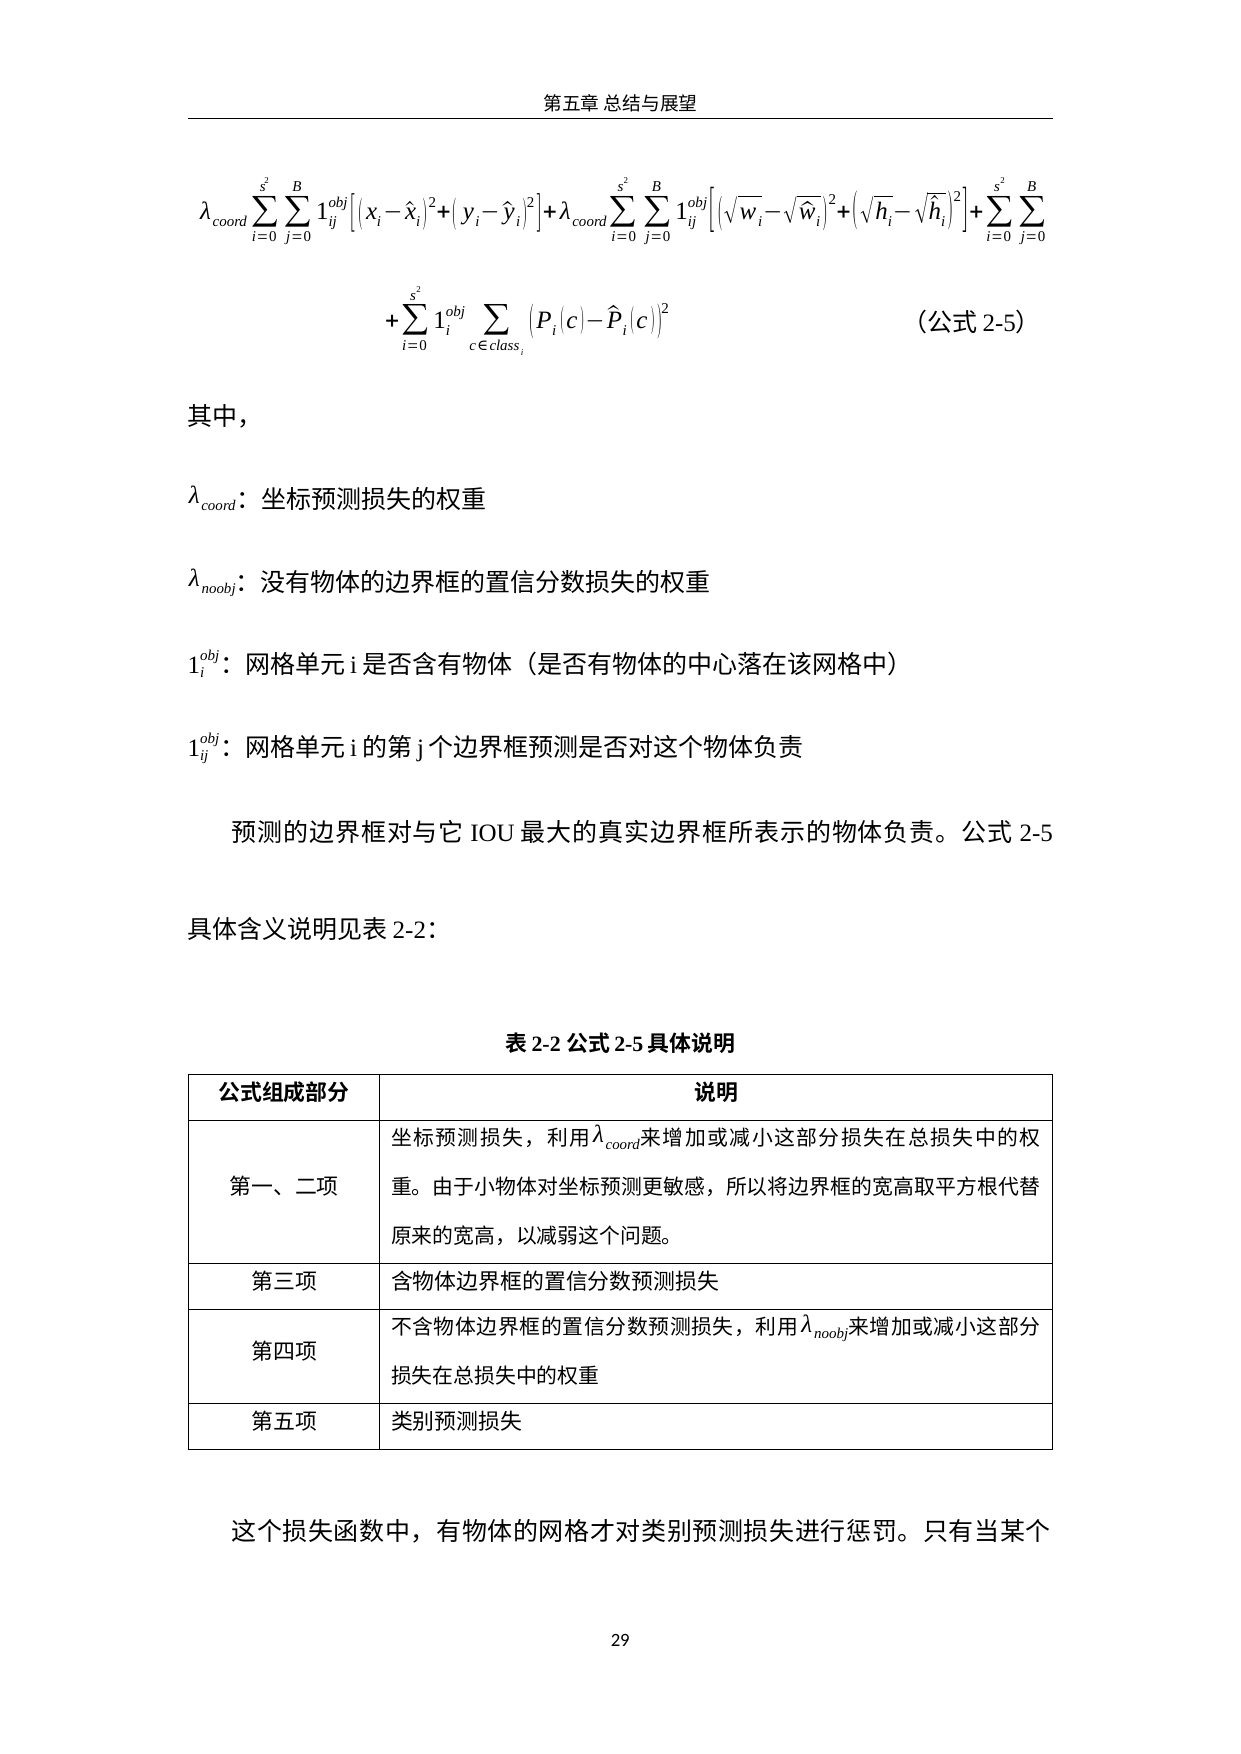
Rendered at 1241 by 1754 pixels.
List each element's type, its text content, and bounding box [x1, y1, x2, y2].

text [187, 1497, 1053, 1562]
table_cell （公式2-5） [866, 272, 1052, 382]
table_header 说明 [380, 1075, 1052, 1119]
table_cell [188, 272, 866, 382]
text 表2-2 公式2-5具体说明 [187, 1025, 1053, 1058]
table_cell 第五项 [189, 1404, 379, 1449]
text 其中， [187, 382, 1053, 447]
table_header [188, 162, 1052, 272]
text ：没有物体的边界框的置信分数损失的权重 [187, 548, 1053, 613]
table_cell 含物体边界框的置信分数预测损失 [380, 1264, 1052, 1308]
text ：坐标预测损失的权重 [187, 465, 1053, 530]
table_cell 类别预测损失 [380, 1404, 1052, 1449]
table_cell 第一、二项 [189, 1121, 379, 1262]
table_cell 第三项 [189, 1264, 379, 1308]
text ：网格单元i是否含有物体（是否有物体的中心落在该网格中） [187, 631, 1053, 696]
text 预测的边界框对与它IOU最大的真实边界框所表示的物体负责。公式2-5具体含义说明见表2-2： [187, 798, 1053, 960]
table_cell 不含物体边界框的置信分数预测损失，利用来增加或减小这部分损失在总损失中的权重 [380, 1310, 1052, 1403]
table_cell 第四项 [189, 1310, 379, 1403]
text ：网格单元i的第j个边界框预测是否对这个物体负责 [187, 714, 1053, 779]
table_cell 坐标预测损失，利用来增加或减小这部分损失在总损失中的权重。由于小物体对坐标预测更敏感，所以将边界框的宽高取平方根代替原来的宽高，以减弱这个问题。 [380, 1121, 1052, 1262]
table_header 公式组成部分 [189, 1075, 379, 1119]
